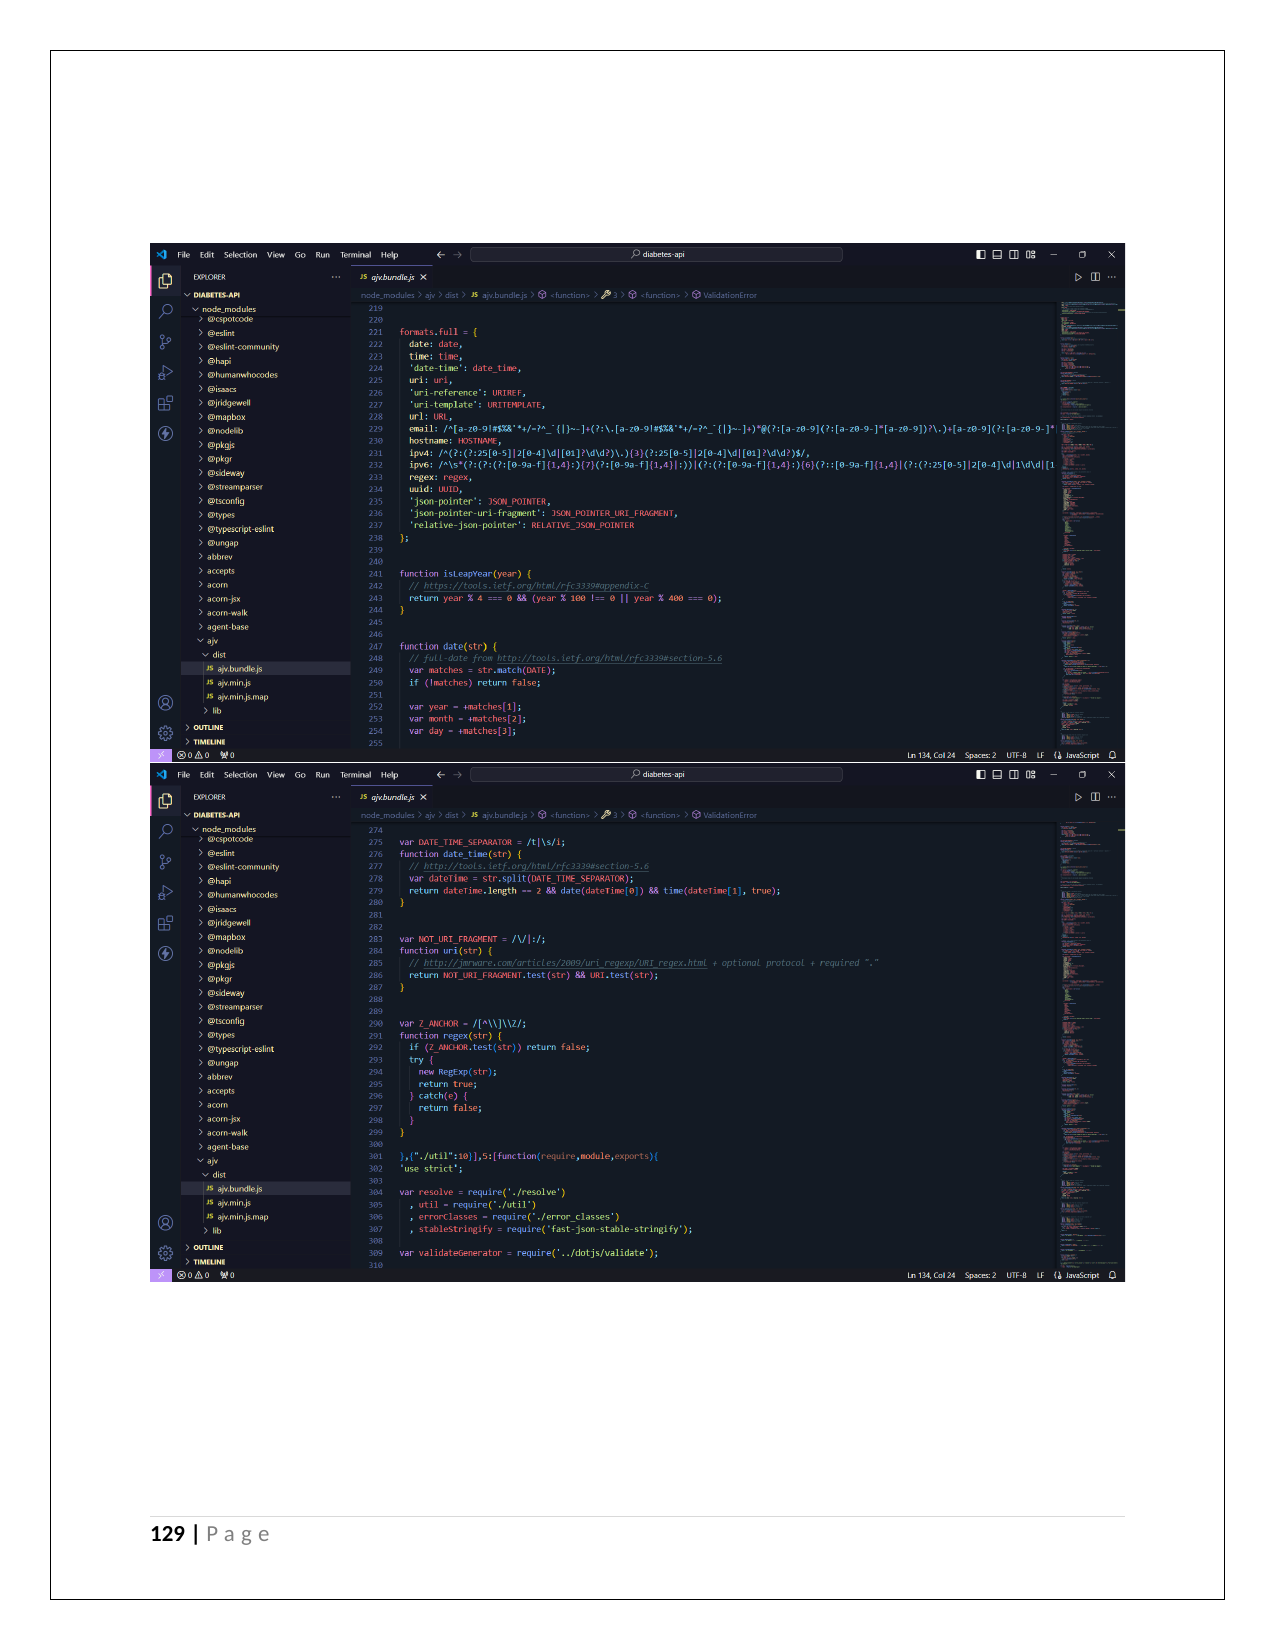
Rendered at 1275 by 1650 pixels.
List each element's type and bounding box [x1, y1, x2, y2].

picture [150, 763, 1125, 1282]
picture [150, 243, 1125, 762]
